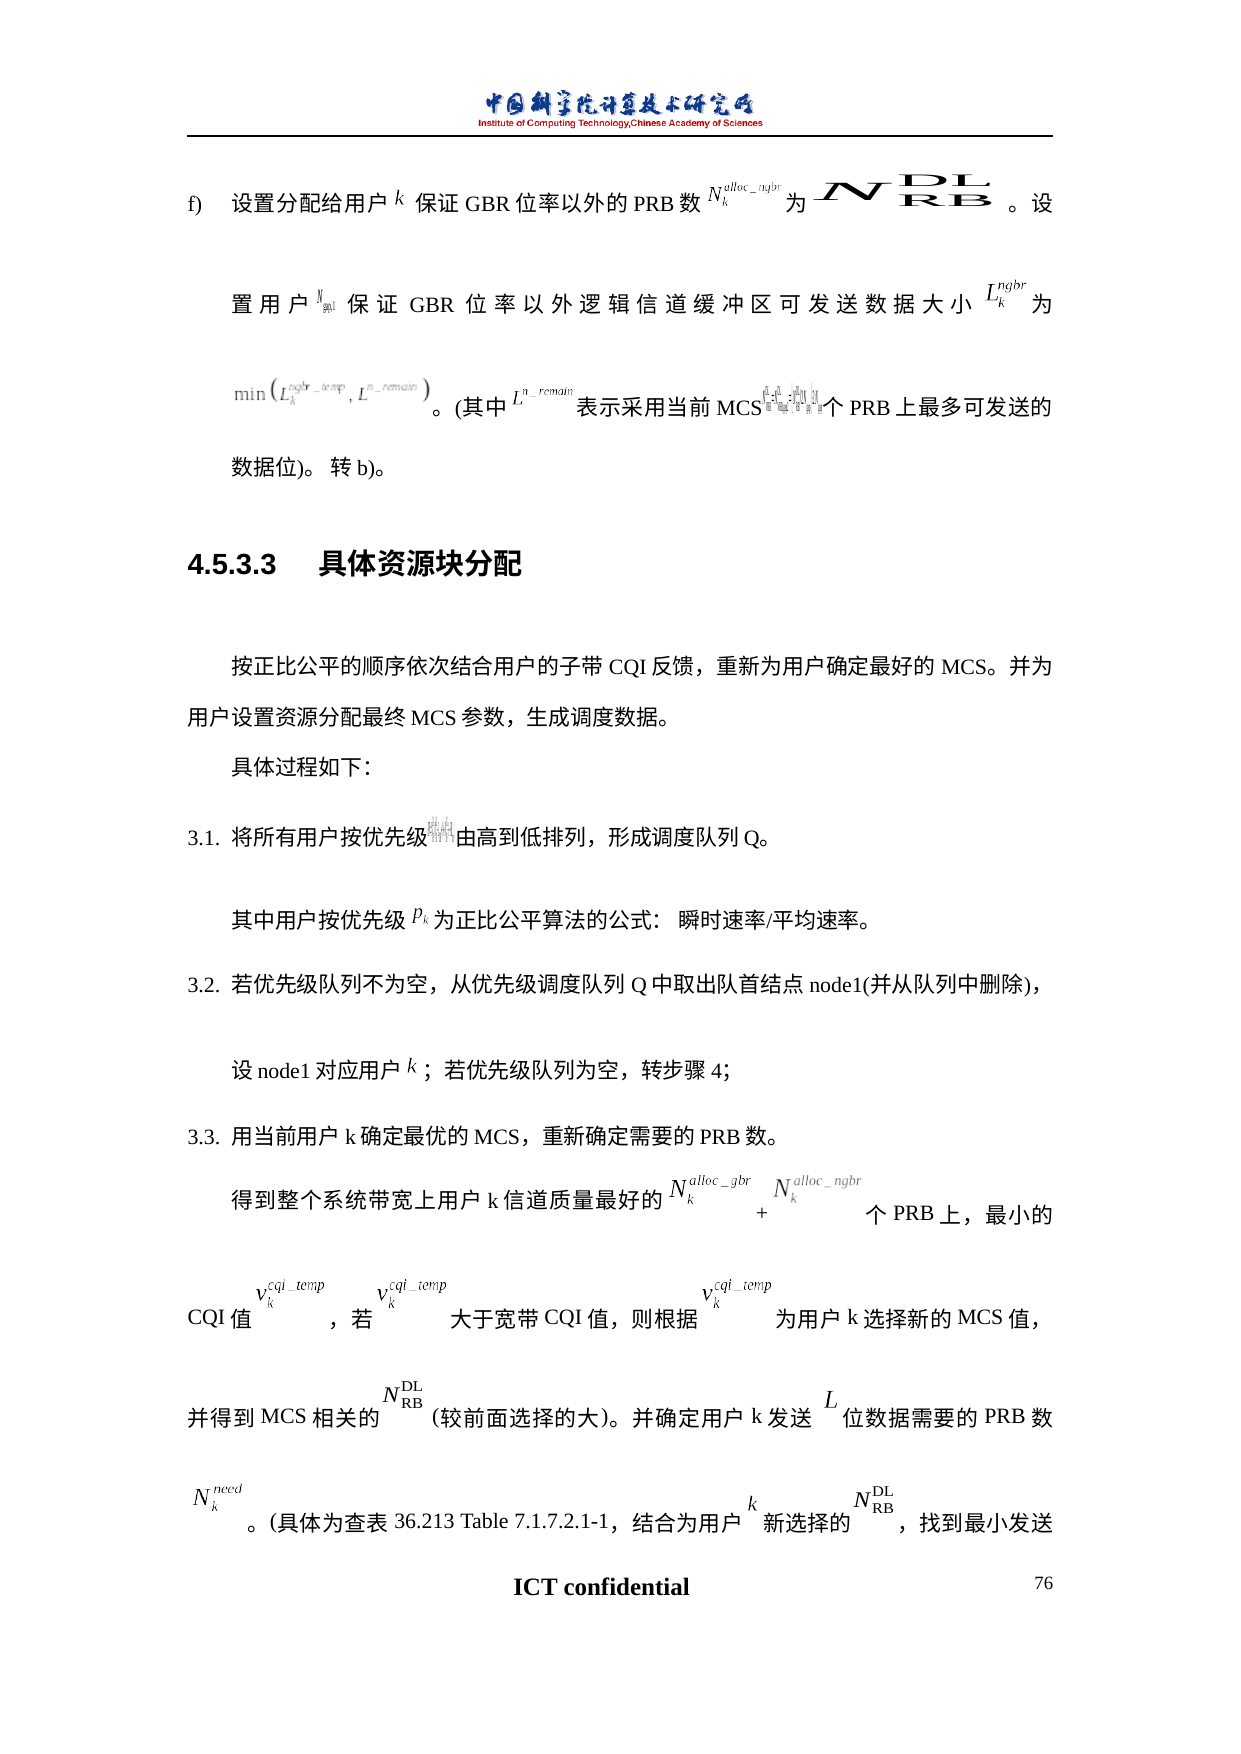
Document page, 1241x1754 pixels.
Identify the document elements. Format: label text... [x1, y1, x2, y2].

list 用当前用户k确定最优的MCS，重新确定需要的PRB数。 [187, 1119, 1053, 1151]
list 设置分配给用户 保证GBR位率以外的PRB数为。设置用户 保证GBR位率以外逻辑信道缓冲区可发送数据大小为。(其中表示采用当前MCS个PRB上最多可发送的数据位)。 转b)。 [187, 162, 1053, 482]
text 其中用户按优先级为正比公平算法的公式： 瞬时速率/平均速率。 [187, 883, 1053, 948]
text 具体过程如下： [187, 750, 1053, 782]
subtitle 具体资源块分配 [187, 529, 1053, 594]
list 将所有用户按优先级由高到低排列，形成调度队列Q。 [187, 800, 1053, 865]
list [187, 1169, 1053, 1540]
picture [476, 88, 764, 134]
list 若优先级队列不为空，从优先级调度队列Q中取出队首结点node1(并从队列中删除)，设node1对应用户；若优先级队列为空，转步骤4； [187, 966, 1053, 1101]
text 按正比公平的顺序依次结合用户的子带CQI反馈，重新为用户确定最好的MCS。并为用户设置资源分配最终MCS参数，生成调度数据。 [187, 648, 1053, 732]
